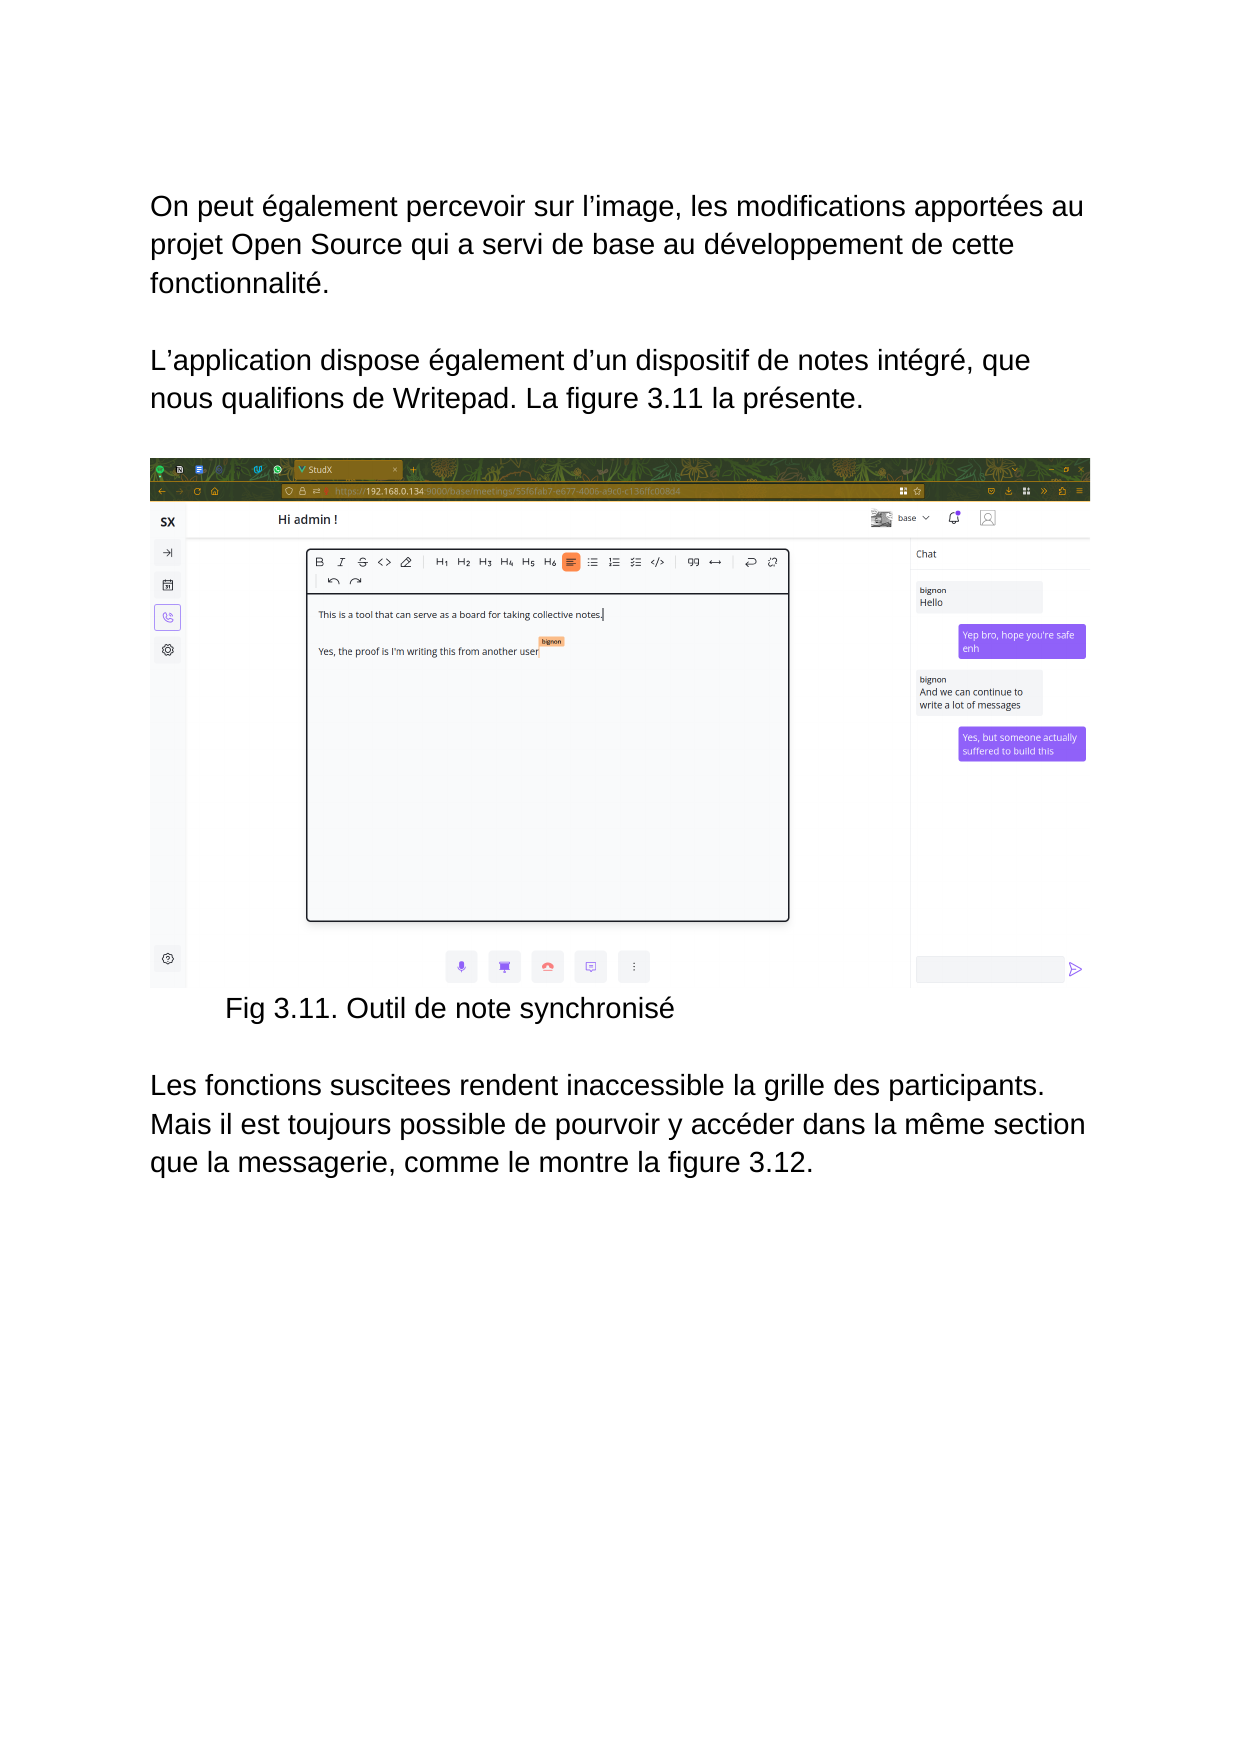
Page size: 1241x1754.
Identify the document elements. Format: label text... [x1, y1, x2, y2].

picture [150, 458, 1091, 988]
text L’application dispose également d’un dispositif de notes intégré, que nous qualifions de Writepad. La figure 3.11 la présente. [150, 343, 1090, 415]
text Fig 3.11. Outil de note synchronisé [150, 991, 1090, 1025]
text On peut également percevoir sur l’image, les modifications apportées au projet Open Source qui a servi de base au développement de cette fonctionnalité. [150, 188, 1090, 299]
text Les fonctions suscitees rendent inaccessible la grille des participants. Mais il est toujours possible de pourvoir y accéder dans la même section que la messagerie, comme le montre la figure 3.12. [150, 1068, 1090, 1179]
